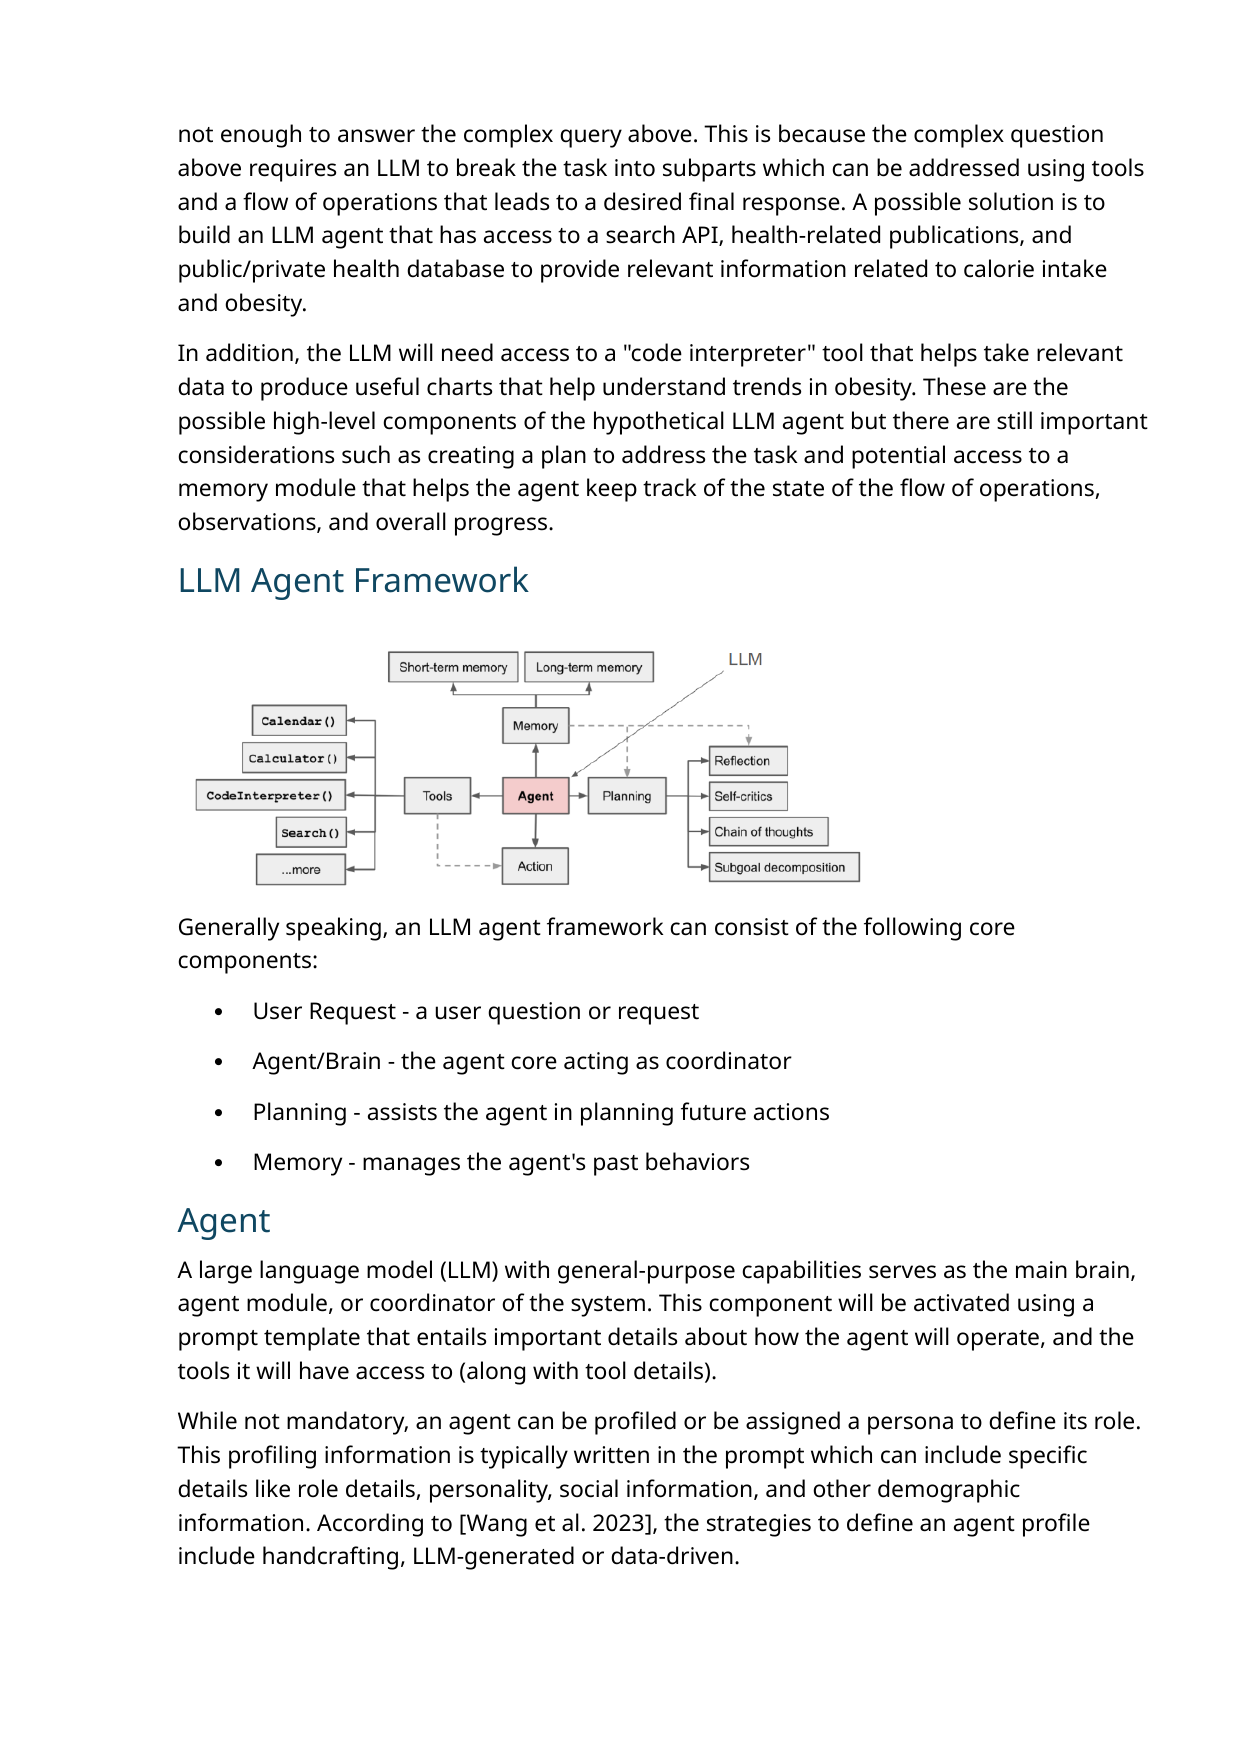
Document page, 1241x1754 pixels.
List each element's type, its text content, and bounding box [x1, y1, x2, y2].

list Agent/Brain - the agent core acting as coordinator [215, 1045, 1152, 1076]
subtitle LLM Agent Framework [177, 556, 1152, 602]
picture [177, 613, 906, 892]
text While not mandatory, an agent can be profiled or be assigned a persona to define its role. This profiling information is typically written in the prompt which can include specific details like role details, personality, social information, and other demographic information. According to [Wang et al. 2023], the strategies to define an agent profile include handcrafting, LLM-generated or data-driven. [177, 1405, 1152, 1572]
text In addition, the LLM will need access to a "code interpreter" tool that helps take relevant data to produce useful charts that help understand trends in obesity. These are the possible high-level components of the hypothetical LLM agent but there are still important considerations such as creating a plan to address the task and potential access to a memory module that helps the agent keep track of the state of the flow of operations, observations, and overall progress. [177, 337, 1152, 537]
list Planning - assists the agent in planning future actions [215, 1096, 1152, 1127]
text A large language model (LLM) with general-purpose capabilities serves as the main brain, agent module, or coordinator of the system. This component will be activated using a prompt template that entails important details about how the agent will operate, and the tools it will have access to (along with tool details). [177, 1254, 1152, 1386]
list User Request - a user question or request [215, 995, 1152, 1026]
list Memory - manages the agent's past behaviors [215, 1146, 1152, 1177]
text Generally speaking, an LLM agent framework can consist of the following core components: [177, 911, 1152, 976]
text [177, 118, 1152, 318]
subtitle Agent [177, 1196, 1152, 1242]
